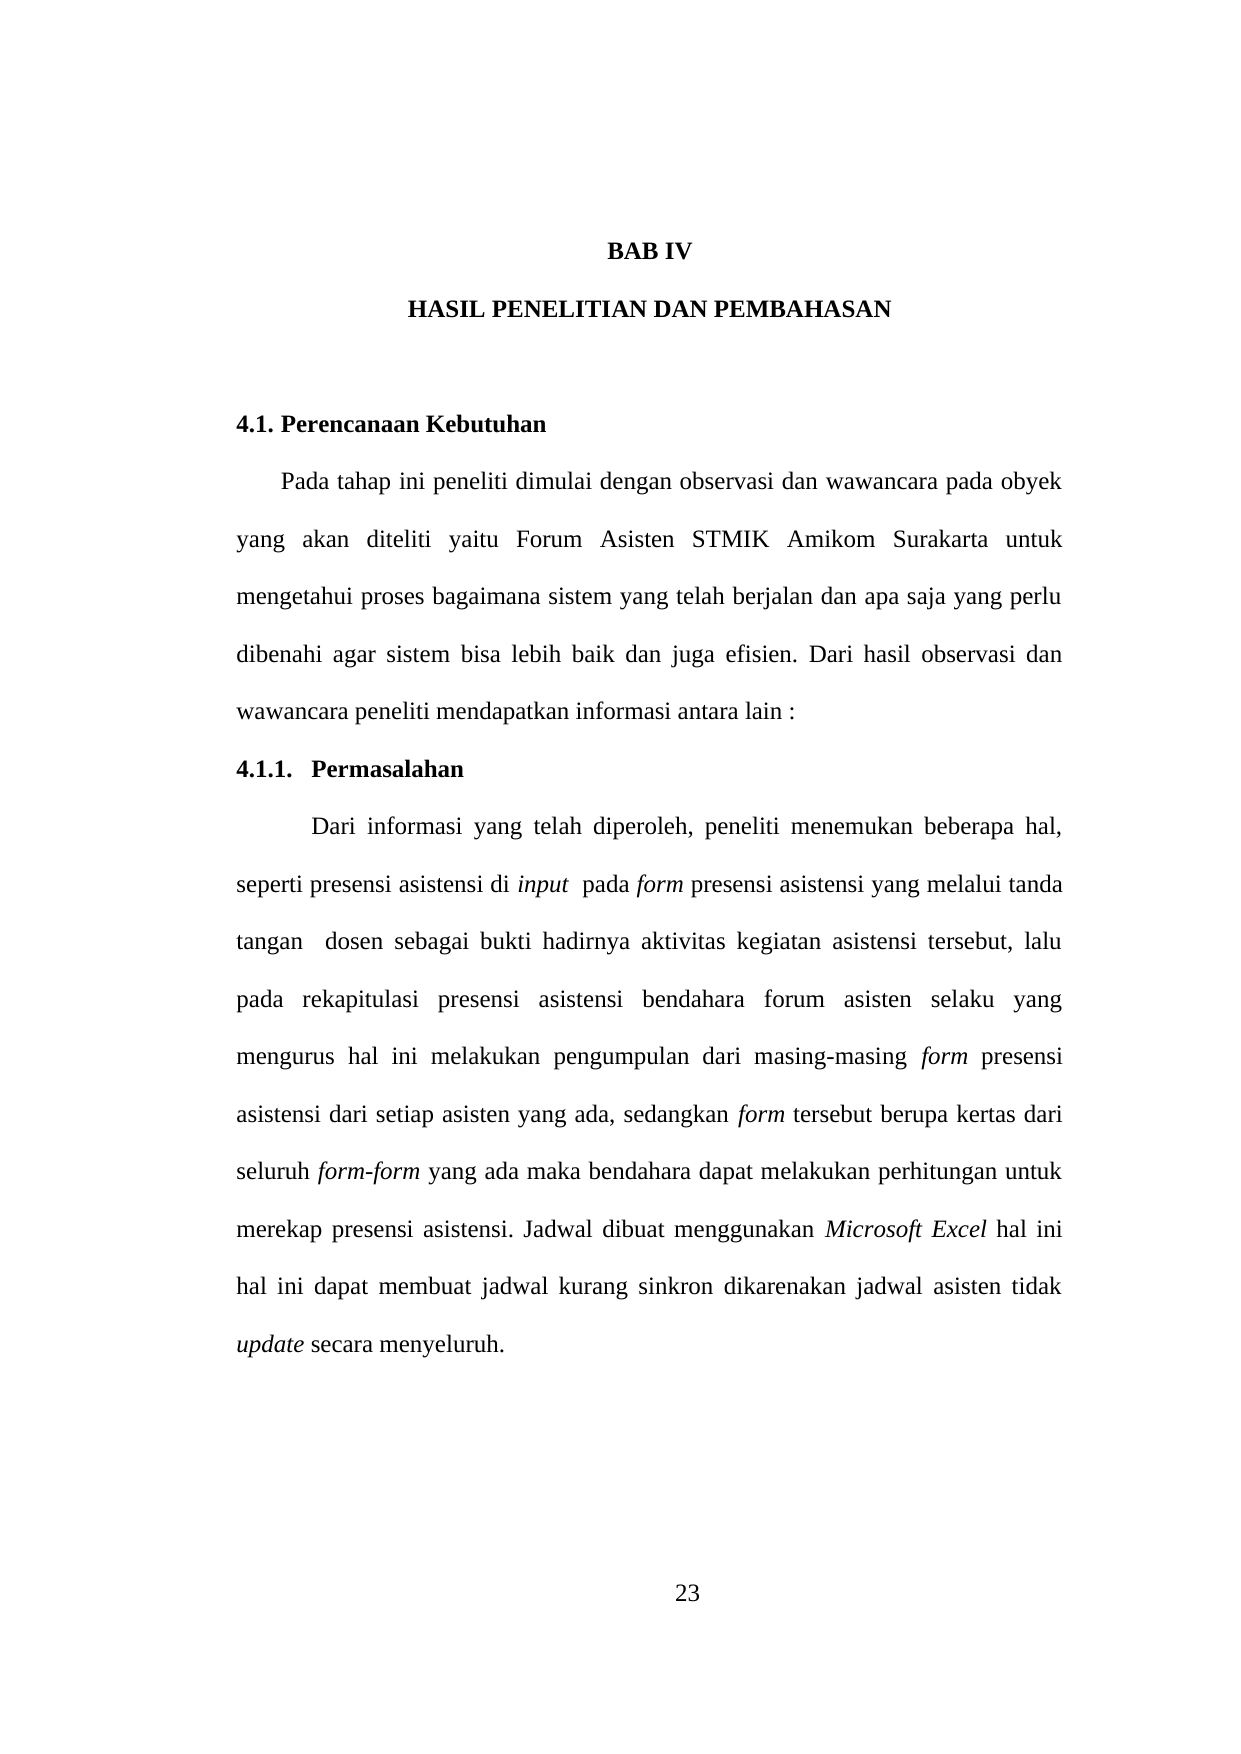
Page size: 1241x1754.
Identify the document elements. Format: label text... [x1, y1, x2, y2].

text Pada tahap ini peneliti dimulai dengan observasi dan wawancara pada obyek yang akan diteliti yaitu Forum Asisten STMIK Amikom Surakarta untuk mengetahui proses bagaimana sistem yang telah berjalan dan apa saja yang perlu dibenahi agar sistem bisa lebih baik dan juga efisien. Dari hasil observasi dan wawancara peneliti mendapatkan informasi antara lain : [236, 466, 1063, 725]
text Dari informasi yang telah diperoleh, peneliti menemukan beberapa hal, seperti presensi asistensi di input pada form presensi asistensi yang melalui tanda tangan dosen sebagai bukti hadirnya aktivitas kegiatan asistensi tersebut, lalu pada rekapitulasi presensi asistensi bendahara forum asisten selaku yang mengurus hal ini melakukan pengumpulan dari masing-masing form presensi asistensi dari setiap asisten yang ada, sedangkan form tersebut berupa kertas dari seluruh form-form yang ada maka bendahara dapat melakukan perhitungan untuk merekap presensi asistensi. Jadwal dibuat menggunakan Microsoft Excel hal ini hal ini dapat membuat jadwal kurang sinkron dikarenakan jadwal asisten tidak update secara menyeluruh. [236, 811, 1063, 1357]
subtitle Permasalahan [236, 754, 1063, 782]
subtitle BAB IV HASIL PENELITIAN DAN PEMBAHASAN [236, 236, 1063, 322]
subtitle Perencanaan Kebutuhan [236, 409, 1063, 437]
